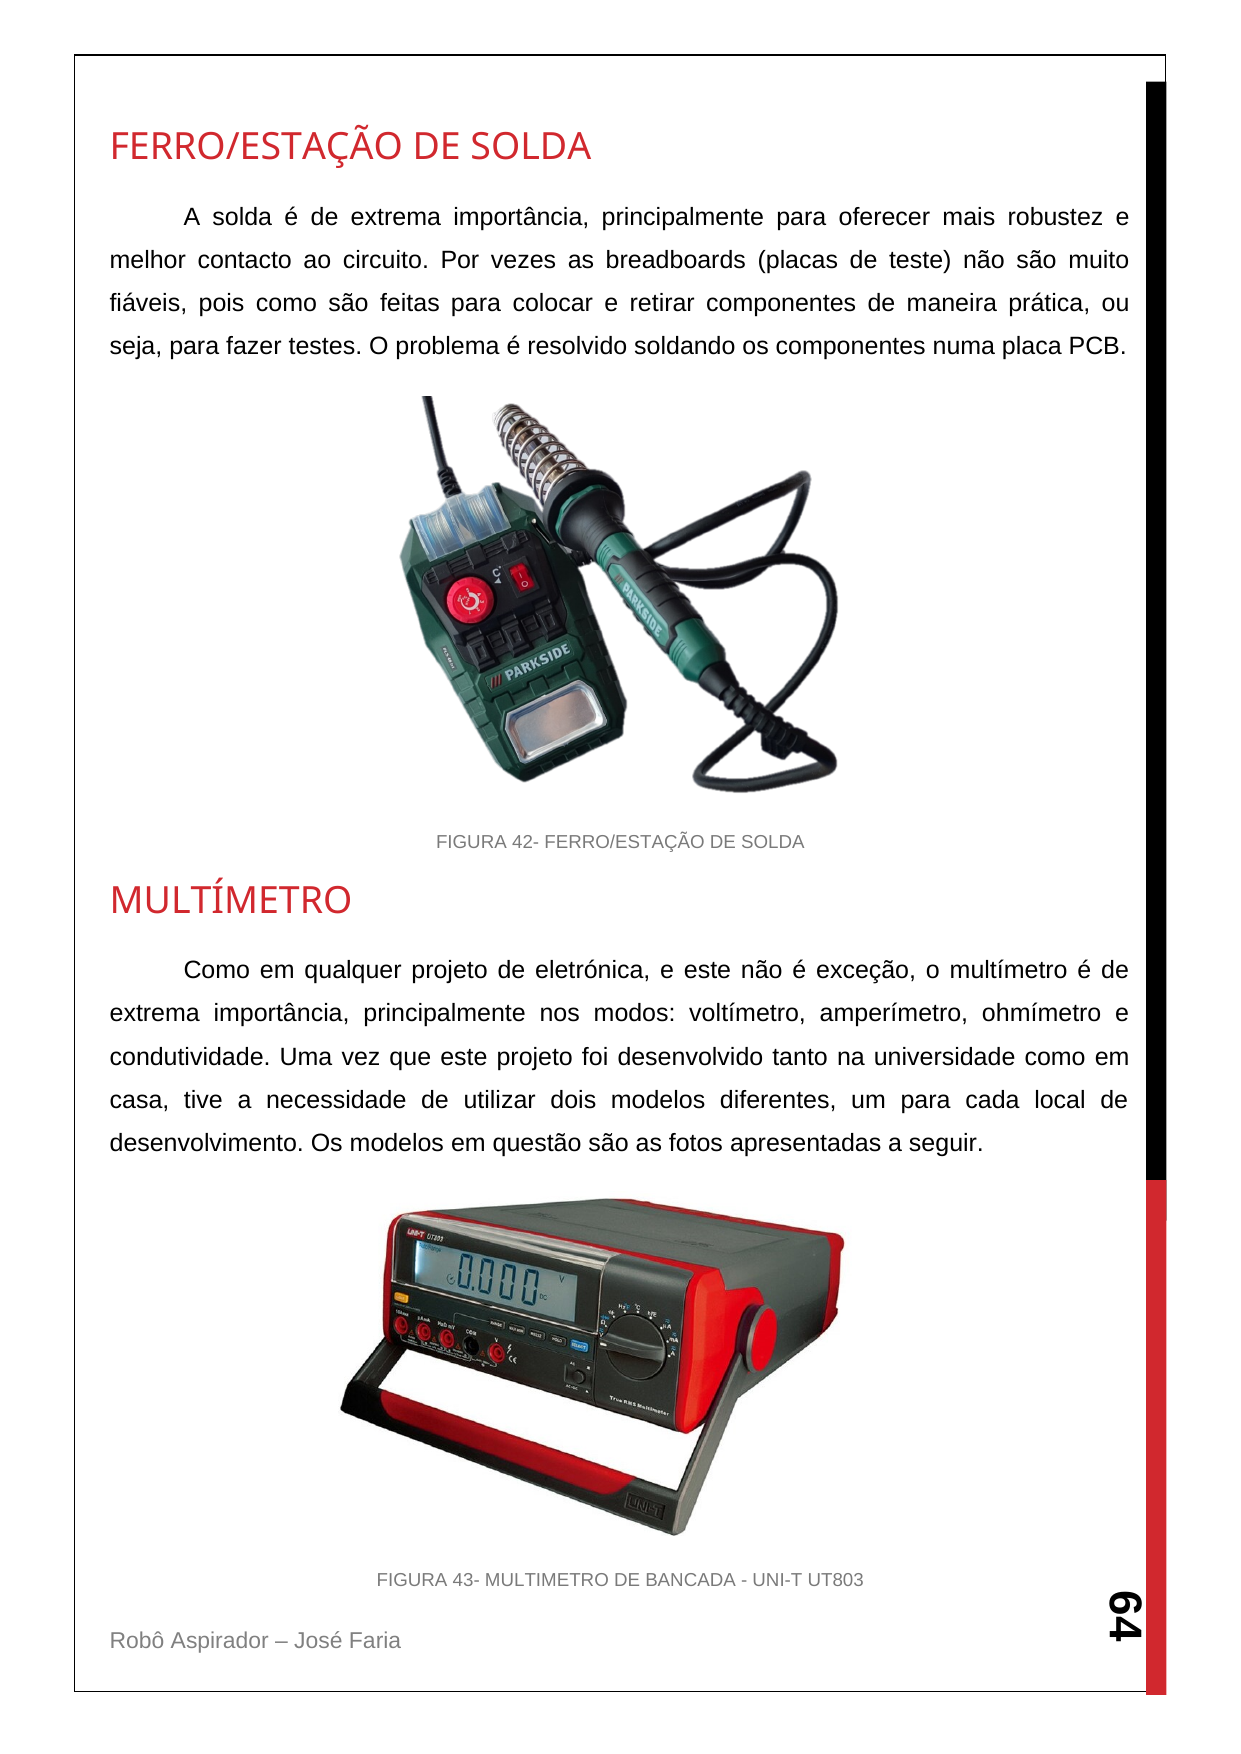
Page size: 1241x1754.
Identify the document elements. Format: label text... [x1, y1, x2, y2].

subtitle Multímetro [109, 873, 1131, 924]
picture [378, 396, 862, 797]
text A solda é de extrema importância, principalmente para oferecer mais robustez e melhor contacto ao circuito. Por vezes as breadboards (placas de teste) não são muito fiáveis, pois como são feitas para colocar e retirar componentes de maneira prática, ou seja, para fazer testes. O problema é resolvido soldando os componentes numa placa PCB. [109, 202, 1131, 360]
picture [332, 1191, 908, 1536]
text Como em qualquer projeto de eletrónica, e este não é exceção, o multímetro é de extrema importância, principalmente nos modos: voltímetro, amperímetro, ohmímetro e condutividade. Uma vez que este projeto foi desenvolvido tanto na universidade como em casa, tive a necessidade de utilizar dois modelos diferentes, um para cada local de desenvolvimento. Os modelos em questão são as fotos apresentadas a seguir. [109, 955, 1131, 1156]
subtitle Ferro/Estação de Solda [109, 119, 1131, 171]
